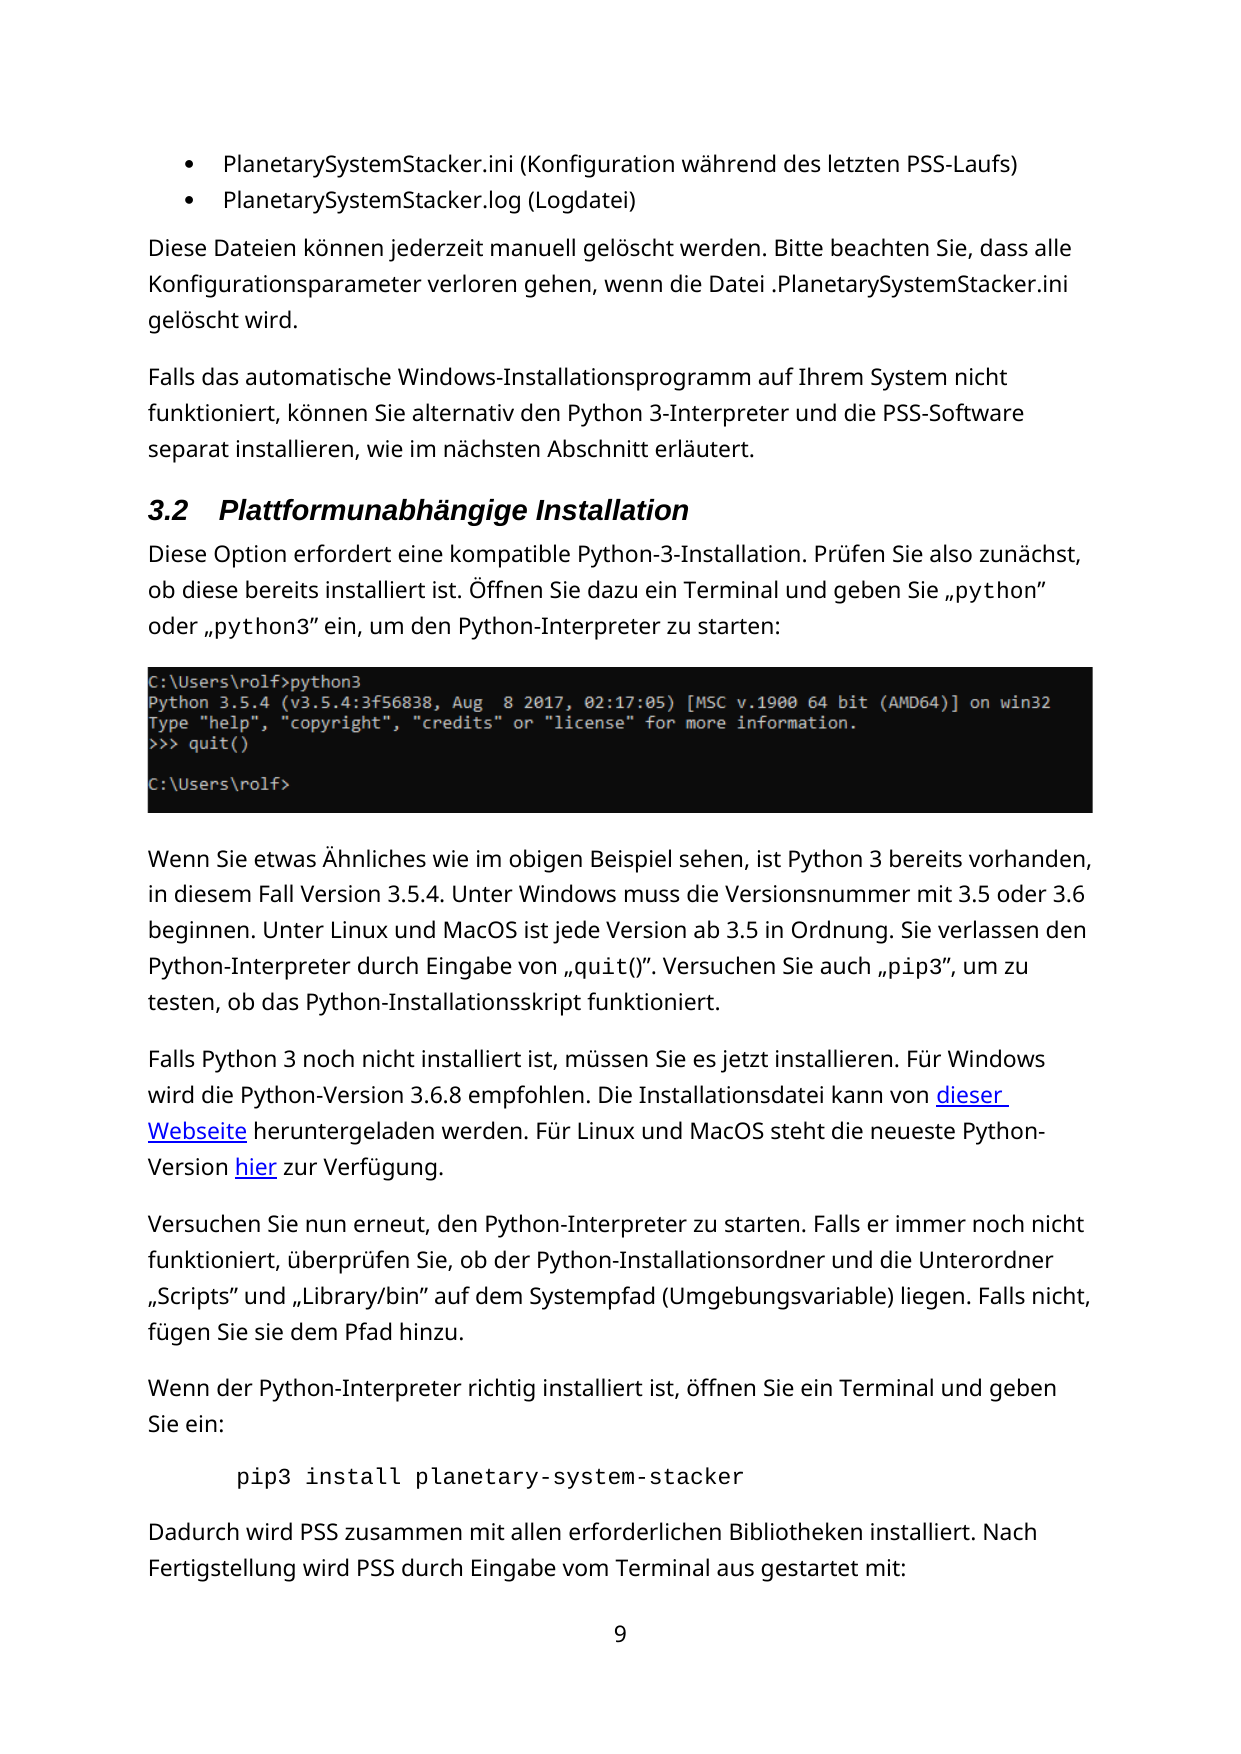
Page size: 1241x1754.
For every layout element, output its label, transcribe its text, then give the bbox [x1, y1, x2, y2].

subtitle Plattformunabhängige Installation [148, 493, 1093, 527]
picture [147, 667, 1093, 813]
text Falls das automatische Windows-Installationsprogramm auf Ihrem System nicht funktioniert, können Sie alternativ den Python 3-Interpreter und die PSS-Software separat installieren, wie im nächsten Abschnitt erläutert. [148, 361, 1093, 464]
text Wenn der Python-Interpreter richtig installiert ist, öffnen Sie ein Terminal und geben Sie ein: [148, 1372, 1093, 1439]
list PlanetarySystemStacker.ini (Konfiguration während des letzten PSS-Laufs) [185, 148, 1093, 179]
text pip3 install planetary-system-stacker [236, 1465, 1093, 1491]
text Diese Dateien können jederzeit manuell gelöscht werden. Bitte beachten Sie, dass alle Konfigurationsparameter verloren gehen, wenn die Datei .PlanetarySystemStacker.ini gelöscht wird. [148, 232, 1093, 335]
text Wenn Sie etwas Ähnliches wie im obigen Beispiel sehen, ist Python 3 bereits vorhanden, in diesem Fall Version 3.5.4. Unter Windows muss die Versionsnummer mit 3.5 oder 3.6 beginnen. Unter Linux und MacOS ist jede Version ab 3.5 in Ordnung. Sie verlassen den Python-Interpreter durch Eingabe von „quit()”. Versuchen Sie auch „pip3”, um zu testen, ob das Python-Installationsskript funktioniert. [148, 842, 1093, 1018]
list PlanetarySystemStacker.log (Logdatei) [185, 183, 1093, 215]
text Falls Python 3 noch nicht installiert ist, müssen Sie es jetzt installieren. Für Windows wird die Python-Version 3.6.8 empfohlen. Die Installationsdatei kann von dieser Webseite heruntergeladen werden. Für Linux und MacOS steht die neueste Python-Version hier zur Verfügung. [148, 1043, 1093, 1182]
text Diese Option erfordert eine kompatible Python-3-Installation. Prüfen Sie also zunächst, ob diese bereits installiert ist. Öffnen Sie dazu ein Terminal und geben Sie „python” oder „python3” ein, um den Python-Interpreter zu starten: [148, 538, 1093, 642]
text Dadurch wird PSS zusammen mit allen erforderlichen Bibliotheken installiert. Nach Fertigstellung wird PSS durch Eingabe vom Terminal aus gestartet mit: [148, 1516, 1093, 1583]
text Versuchen Sie nun erneut, den Python-Interpreter zu starten. Falls er immer noch nicht funktioniert, überprüfen Sie, ob der Python-Installationsordner und die Unterordner „Scripts” und „Library/bin” auf dem Systempfad (Umgebungsvariable) liegen. Falls nicht, fügen Sie sie dem Pfad hinzu. [148, 1208, 1093, 1347]
